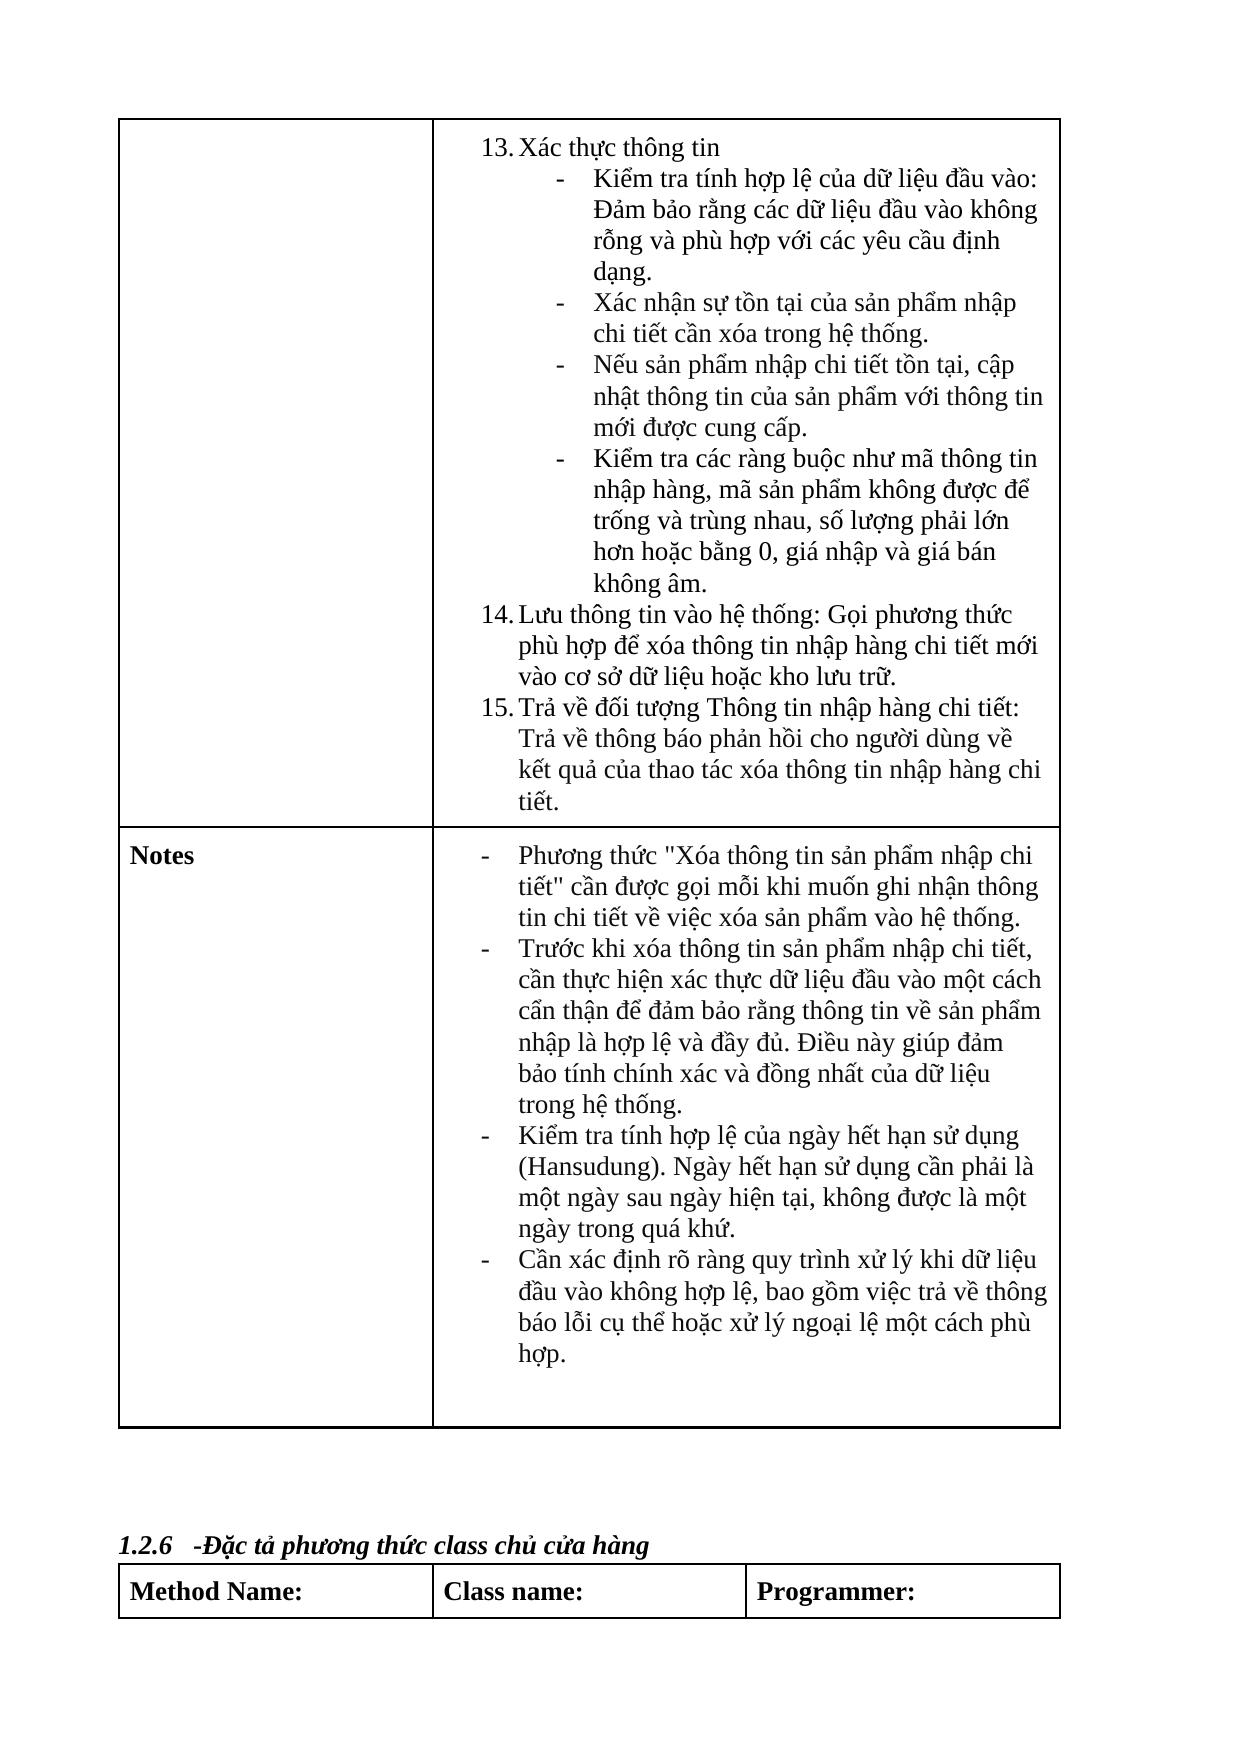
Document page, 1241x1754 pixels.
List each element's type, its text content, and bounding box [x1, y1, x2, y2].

table_header Programmer: [747, 1565, 1059, 1617]
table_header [434, 1565, 745, 1617]
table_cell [120, 120, 432, 826]
table_cell Notes [120, 828, 432, 1426]
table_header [120, 1565, 432, 1617]
table_cell Phương thức "Xóa thông tin sản phẩm nhập chi tiết" cần được gọi mỗi khi muốn ghi nhận thông tin chi tiết về việc xóa sản phẩm vào hệ thống. Trước khi xóa thông tin sản phẩm nhập chi tiết, cần thực hiện xác thực dữ liệu đầu vào một cách cẩn thận để đảm bảo rằng thông tin về sản phẩm nhập là hợp lệ và đầy đủ. Điều này giúp đảm bảo tính chính xác và đồng nhất của dữ liệu trong hệ thống. Kiểm tra tính hợp lệ của ngày hết hạn sử dụng (Hansudung). Ngày hết hạn sử dụng cần phải là một ngày sau ngày hiện tại, không được là một ngày trong quá khứ. Cần xác định rõ ràng quy trình xử lý khi dữ liệu đầu vào không hợp lệ, bao gồm việc trả về thông báo lỗi cụ thể hoặc xử lý ngoại lệ một cách phù hợp. [434, 828, 1059, 1426]
subtitle -Đặc tả phương thức class chủ cửa hàng [118, 1529, 1122, 1560]
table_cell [434, 120, 1059, 826]
